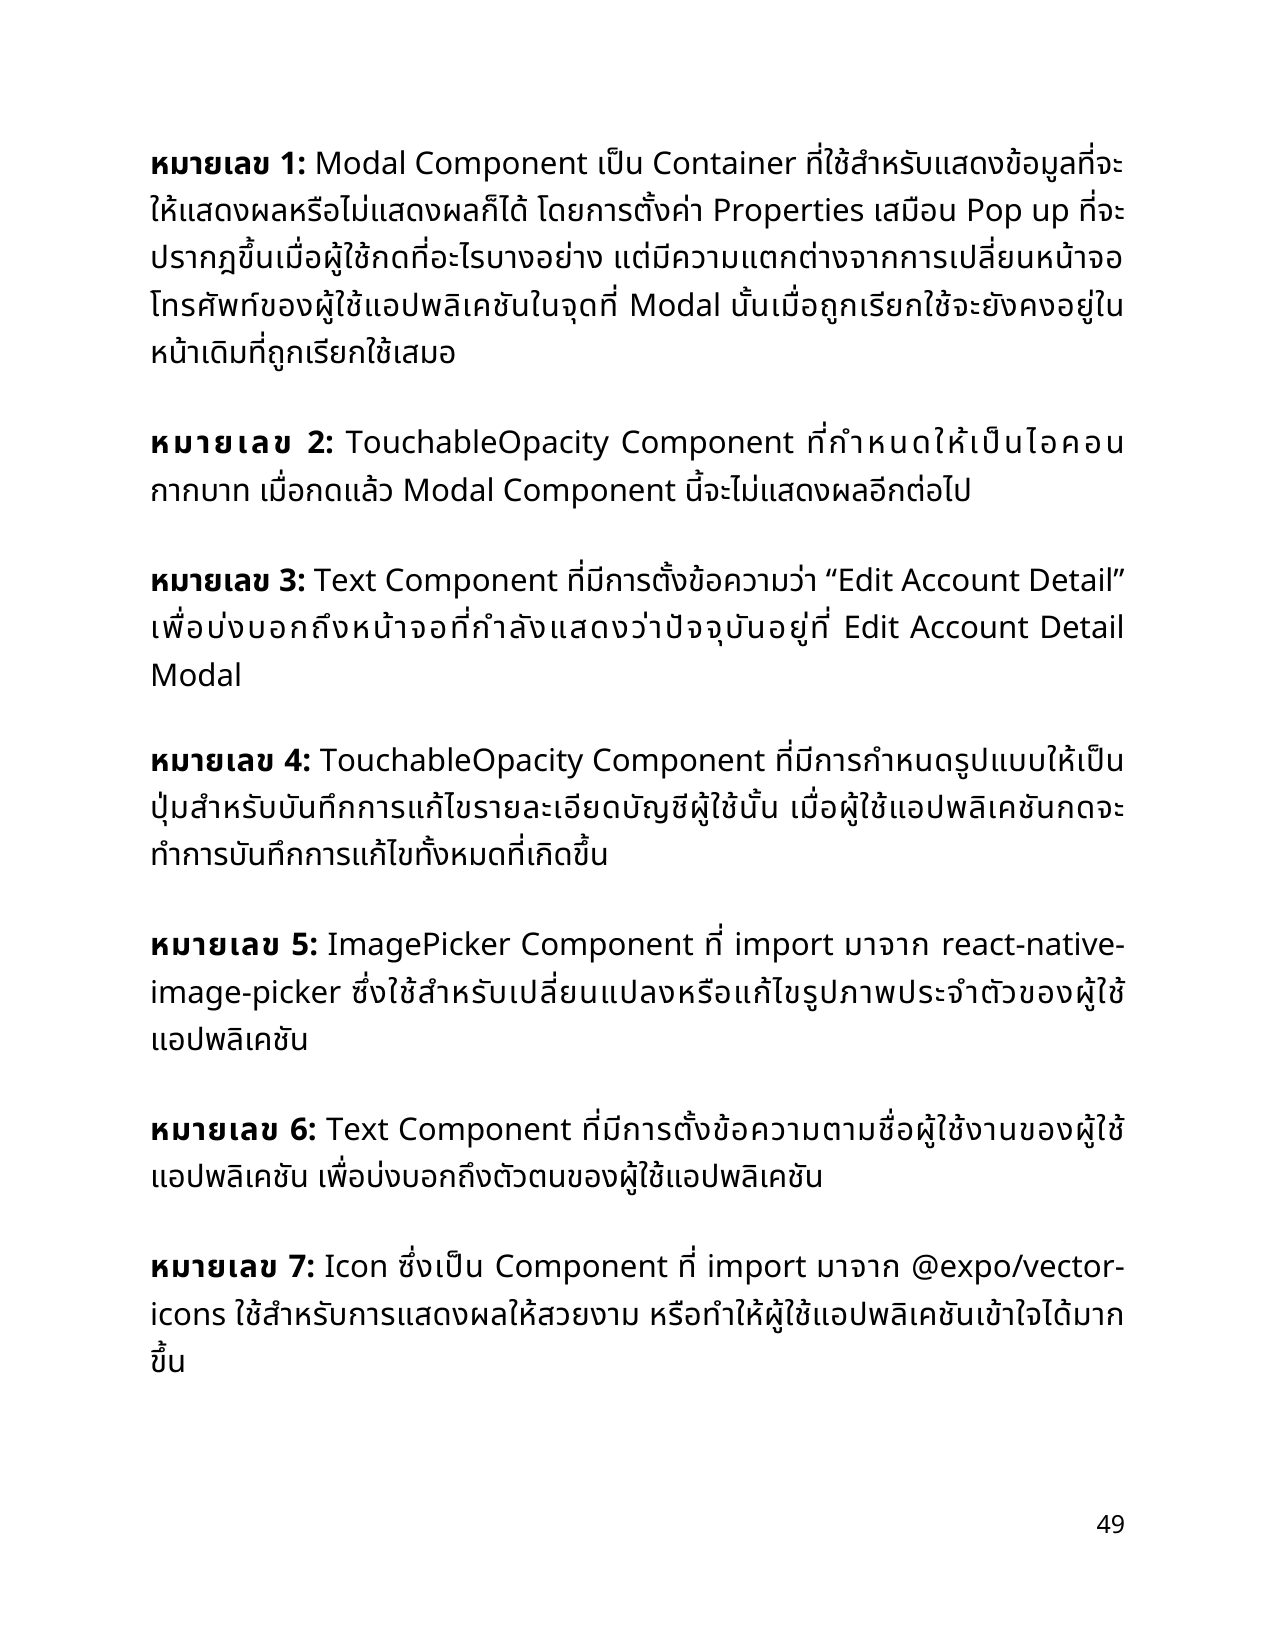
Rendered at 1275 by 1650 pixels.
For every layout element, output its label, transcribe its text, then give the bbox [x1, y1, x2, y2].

text หมายเลข 3: Text Component ที่มีการตั้งข้อความว่า “Edit Account Detail” เพื่อบ่งบอกถึงหน้าจอที่กำลังแสดงว่าปัจจุบันอยู่ที่ Edit Account Detail Modal [150, 558, 1125, 695]
text หมายเลข 7: Icon ซึ่งเป็น Component ที่ import มาจาก @expo/vector-icons ใช้สำหรับการแสดงผลให้สวยงาม หรือทำให้ผู้ใช้แอปพลิเคชันเข้าใจได้มากขึ้น [150, 1244, 1125, 1387]
text หมายเลข 5: ImagePicker Component ที่ import มาจาก react-native-image-picker ซึ่งใช้สำหรับเปลี่ยนแปลงหรือแก้ไขรูปภาพประจำตัวของผู้ใช้แอปพลิเคชัน [150, 922, 1125, 1064]
text หมายเลข 2: TouchableOpacity Component ที่กำหนดให้เป็นไอคอนกากบาท เมื่อกดแล้ว Modal Component นี้จะไม่แสดงผลอีกต่อไป [150, 420, 1125, 515]
text หมายเลข 6: Text Component ที่มีการตั้งข้อความตามชื่อผู้ใช้งานของผู้ใช้แอปพลิเคชัน เพื่อบ่งบอกถึงตัวตนของผู้ใช้แอปพลิเคชัน [150, 1107, 1125, 1202]
text หมายเลข 1: Modal Component เป็น Container ที่ใช้สำหรับแสดงข้อมูลที่จะให้แสดงผลหรือไม่แสดงผลก็ได้ โดยการตั้งค่า Properties เสมือน Pop up ที่จะปรากฎขึ้นเมื่อผู้ใช้กดที่อะไรบางอย่าง แต่มีความแตกต่างจากการเปลี่ยนหน้าจอโทรศัพท์ของผู้ใช้แอปพลิเคชันในจุดที่ Modal นั้นเมื่อถูกเรียกใช้จะยังคงอยู่ในหน้าเดิมที่ถูกเรียกใช้เสมอ [150, 141, 1125, 377]
text หมายเลข 4: TouchableOpacity Component ที่มีการกำหนดรูปแบบให้เป็นปุ่มสำหรับบันทึกการแก้ไขรายละเอียดบัญชีผู้ใช้นั้น เมื่อผู้ใช้แอปพลิเคชันกดจะทำการบันทึกการแก้ไขทั้งหมดที่เกิดขึ้น [150, 738, 1125, 880]
